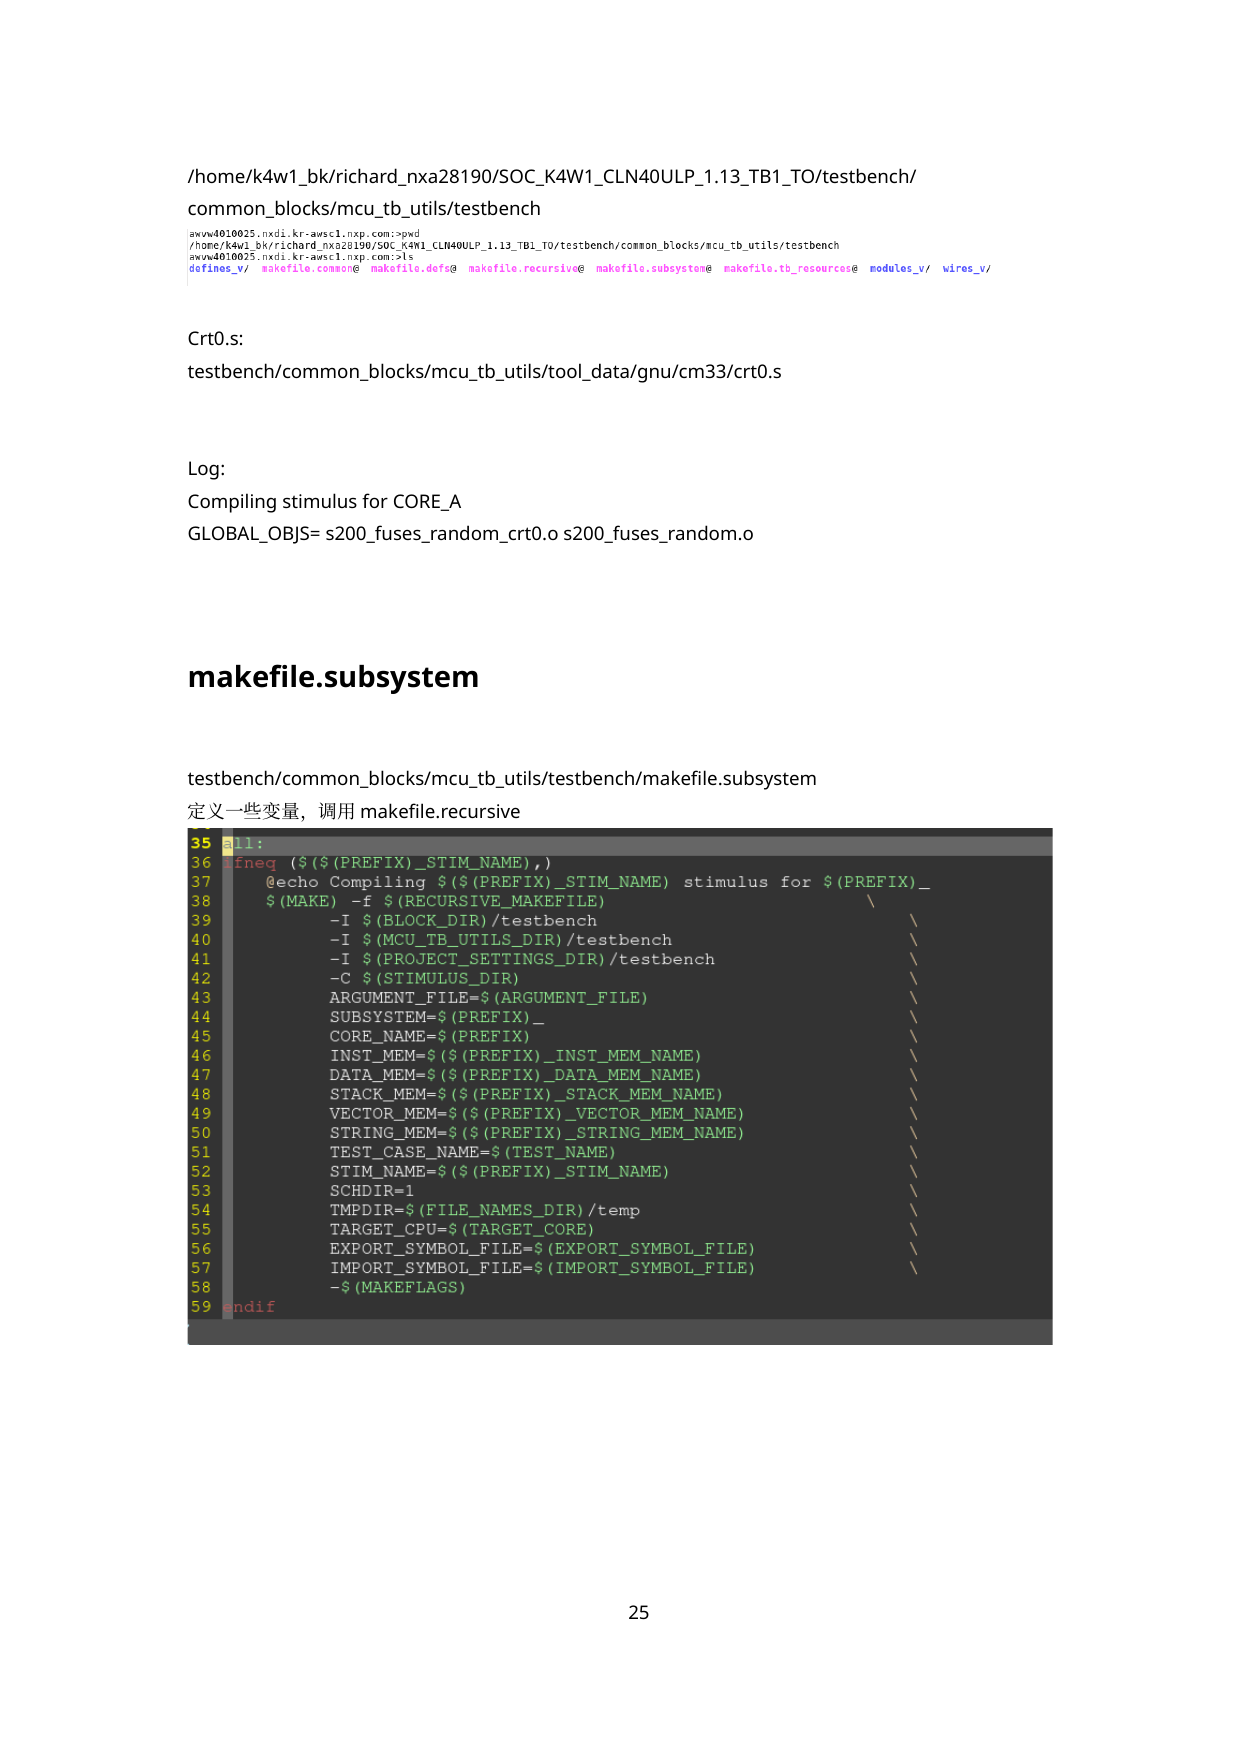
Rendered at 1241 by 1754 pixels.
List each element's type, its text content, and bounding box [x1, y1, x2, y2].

text Crt0.s: [187, 322, 1053, 355]
picture [187, 828, 1053, 1345]
text GLOBAL_OBJS= s200_fuses_random_crt0.o s200_fuses_random.o [187, 517, 1053, 550]
subtitle makefile.subsystem [187, 644, 1053, 709]
text Log: [187, 452, 1053, 485]
text Compiling stimulus for CORE_A [187, 485, 1053, 517]
text testbench/common_blocks/mcu_tb_utils/testbench/makefile.subsystem [187, 761, 1053, 794]
text 定义一些变量，调用makefile.recursive [187, 794, 1053, 826]
text /home/k4w1_bk/richard_nxa28190/SOC_K4W1_CLN40ULP_1.13_TB1_TO/testbench/common_blocks/mcu_tb_utils/testbench [187, 160, 1053, 225]
text testbench/common_blocks/mcu_tb_utils/tool_data/gnu/cm33/crt0.s [187, 355, 1053, 387]
picture [187, 229, 1053, 286]
